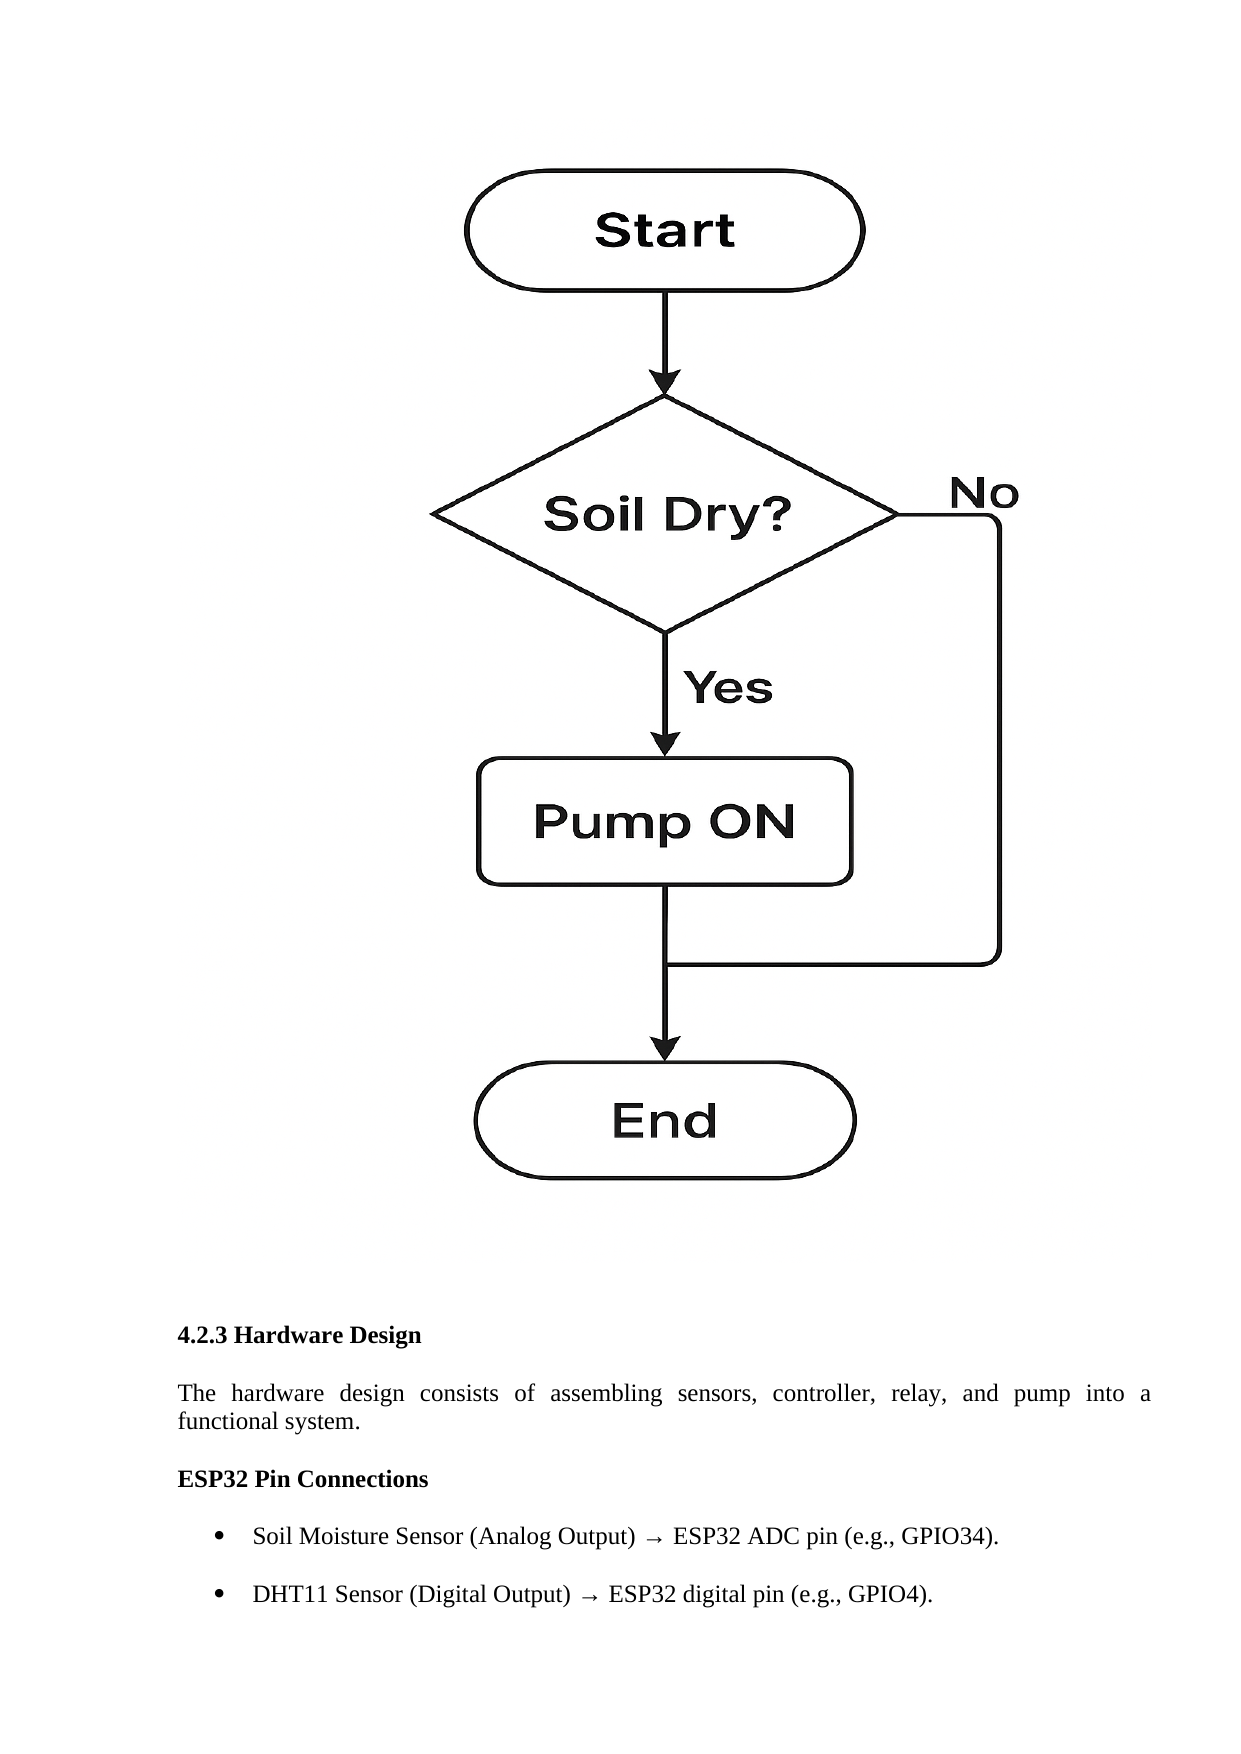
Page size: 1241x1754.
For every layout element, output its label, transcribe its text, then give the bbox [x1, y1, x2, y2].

list Soil Moisture Sensor (Analog Output) → ESP32 ADC pin (e.g., GPIO34). [215, 1521, 1152, 1550]
text The hardware design consists of assembling sensors, controller, relay, and pump into a functional system. [177, 1378, 1152, 1435]
list DHT11 Sensor (Digital Output) → ESP32 digital pin (e.g., GPIO4). [215, 1579, 1152, 1608]
picture [177, 118, 1152, 1263]
text 4.2.3 Hardware Design [177, 1320, 1152, 1349]
text ESP32 Pin Connections [177, 1464, 1152, 1493]
